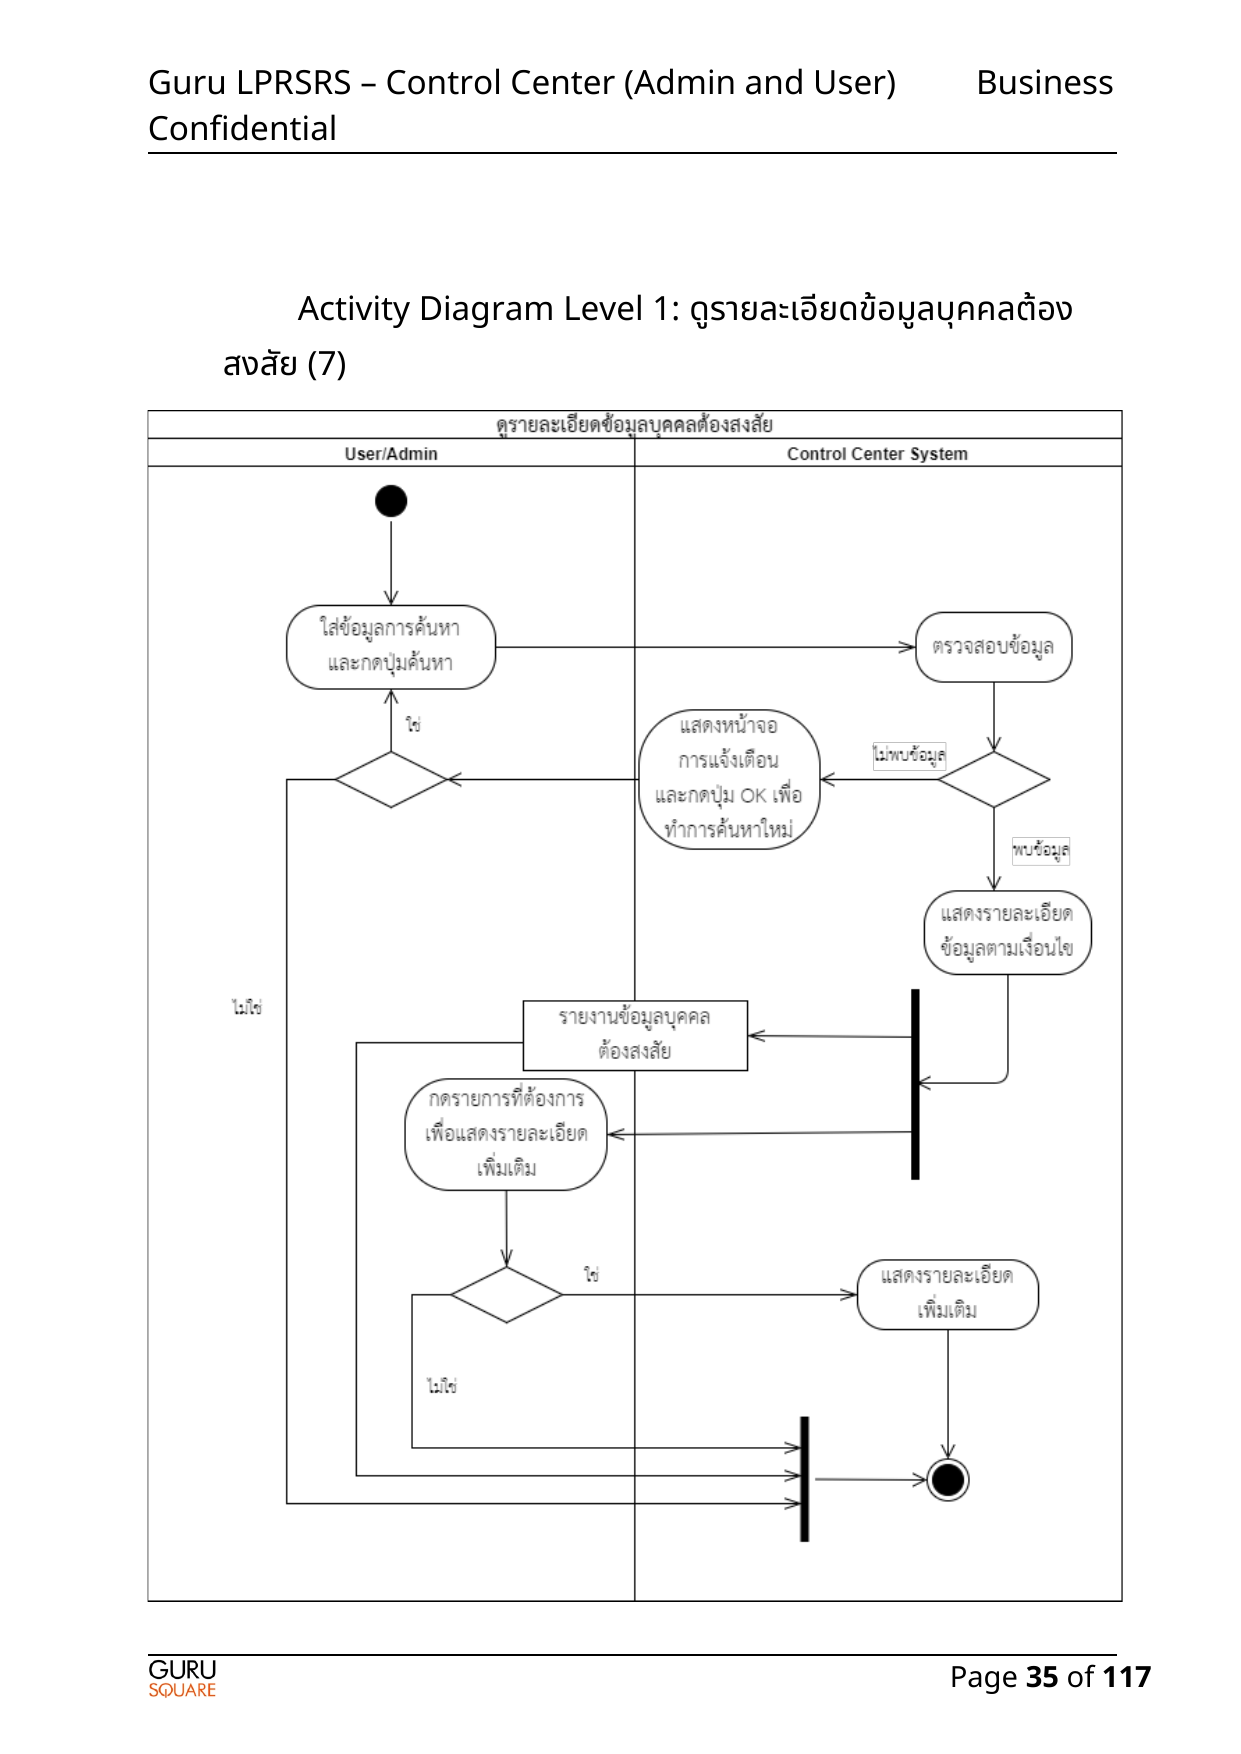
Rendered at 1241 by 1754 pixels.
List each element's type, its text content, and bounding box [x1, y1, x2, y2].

picture [147, 1657, 218, 1699]
picture [147, 410, 1123, 1602]
text Activity Diagram Level 1: ดูรายละเอียดข้อมูลบุคคลต้องสงสัย (7) [223, 285, 1117, 390]
